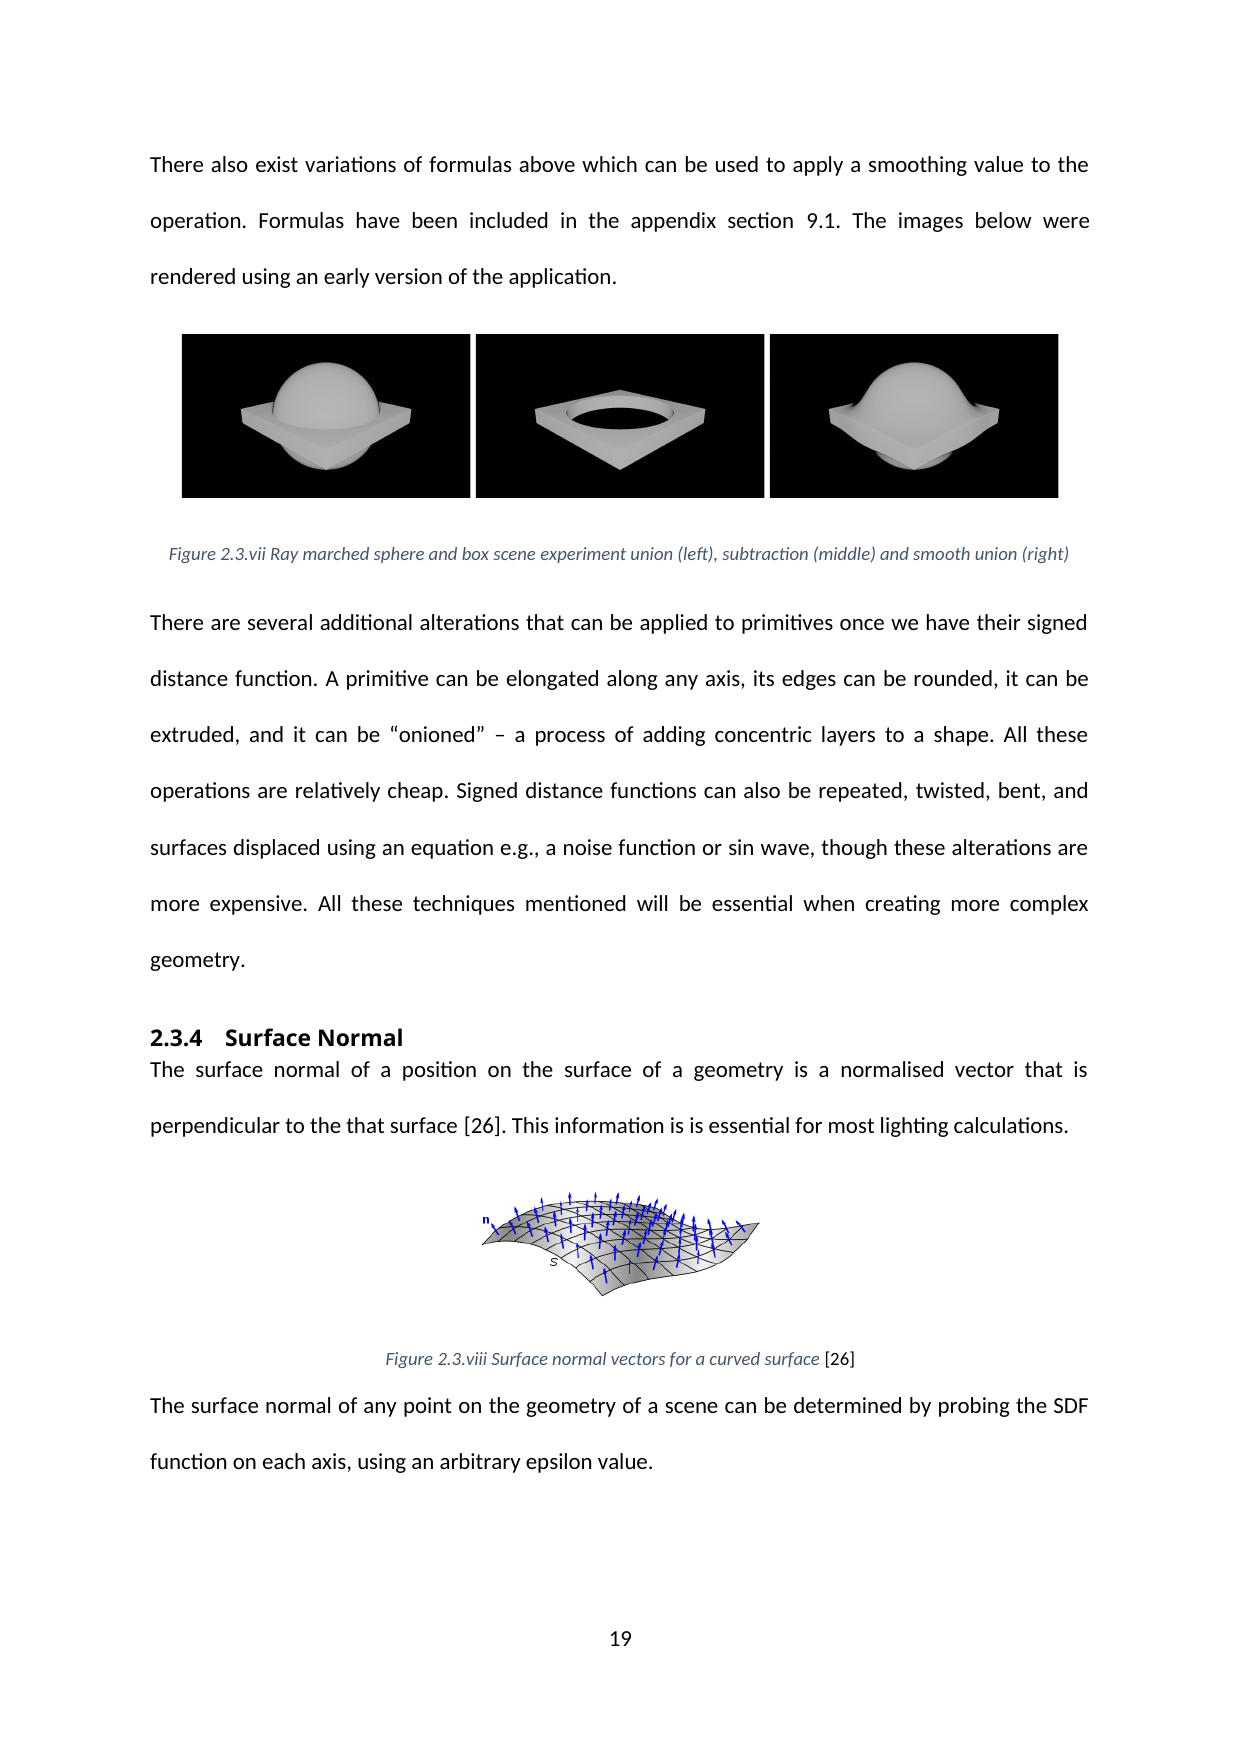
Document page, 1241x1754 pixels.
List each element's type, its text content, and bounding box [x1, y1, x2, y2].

text The surface normal of any point on the geometry of a scene can be determined by probing the SDF function on each axis, using an arbitrary epsilon value. [150, 1391, 1090, 1475]
subtitle Surface Normal [150, 1022, 1090, 1053]
picture [769, 334, 1059, 498]
picture [475, 334, 765, 498]
text Figure 2.3.iii Ray marched sphere and box scene experiment union (left), subtraction (middle) and smooth union (right) [150, 542, 1090, 565]
text The surface normal of a position on the surface of a geometry is a normalised vector that is perpendicular to the that surface . This information is is essential for most lighting calculations. [150, 1055, 1090, 1139]
picture [181, 334, 471, 498]
picture [474, 1184, 767, 1303]
text There are several additional alterations that can be applied to primitives once we have their signed distance function. A primitive can be elongated along any axis, its edges can be rounded, it can be extruded, and it can be “onioned” – a process of adding concentric layers to a shape. All these operations are relatively cheap. Signed distance functions can also be repeated, twisted, bent, and surfaces displaced using an equation e.g., a noise function or sin wave, though these alterations are more expensive. All these techniques mentioned will be essential when creating more complex geometry. [150, 608, 1090, 973]
text There also exist variations of formulas above which can be used to apply a smoothing value to the operation. Formulas have been included in the appendix section 9.1. The images below were rendered using an early version of the application. [150, 150, 1090, 290]
text Figure 2.3.iv Surface normal vectors for a curved surface [150, 1347, 1090, 1370]
